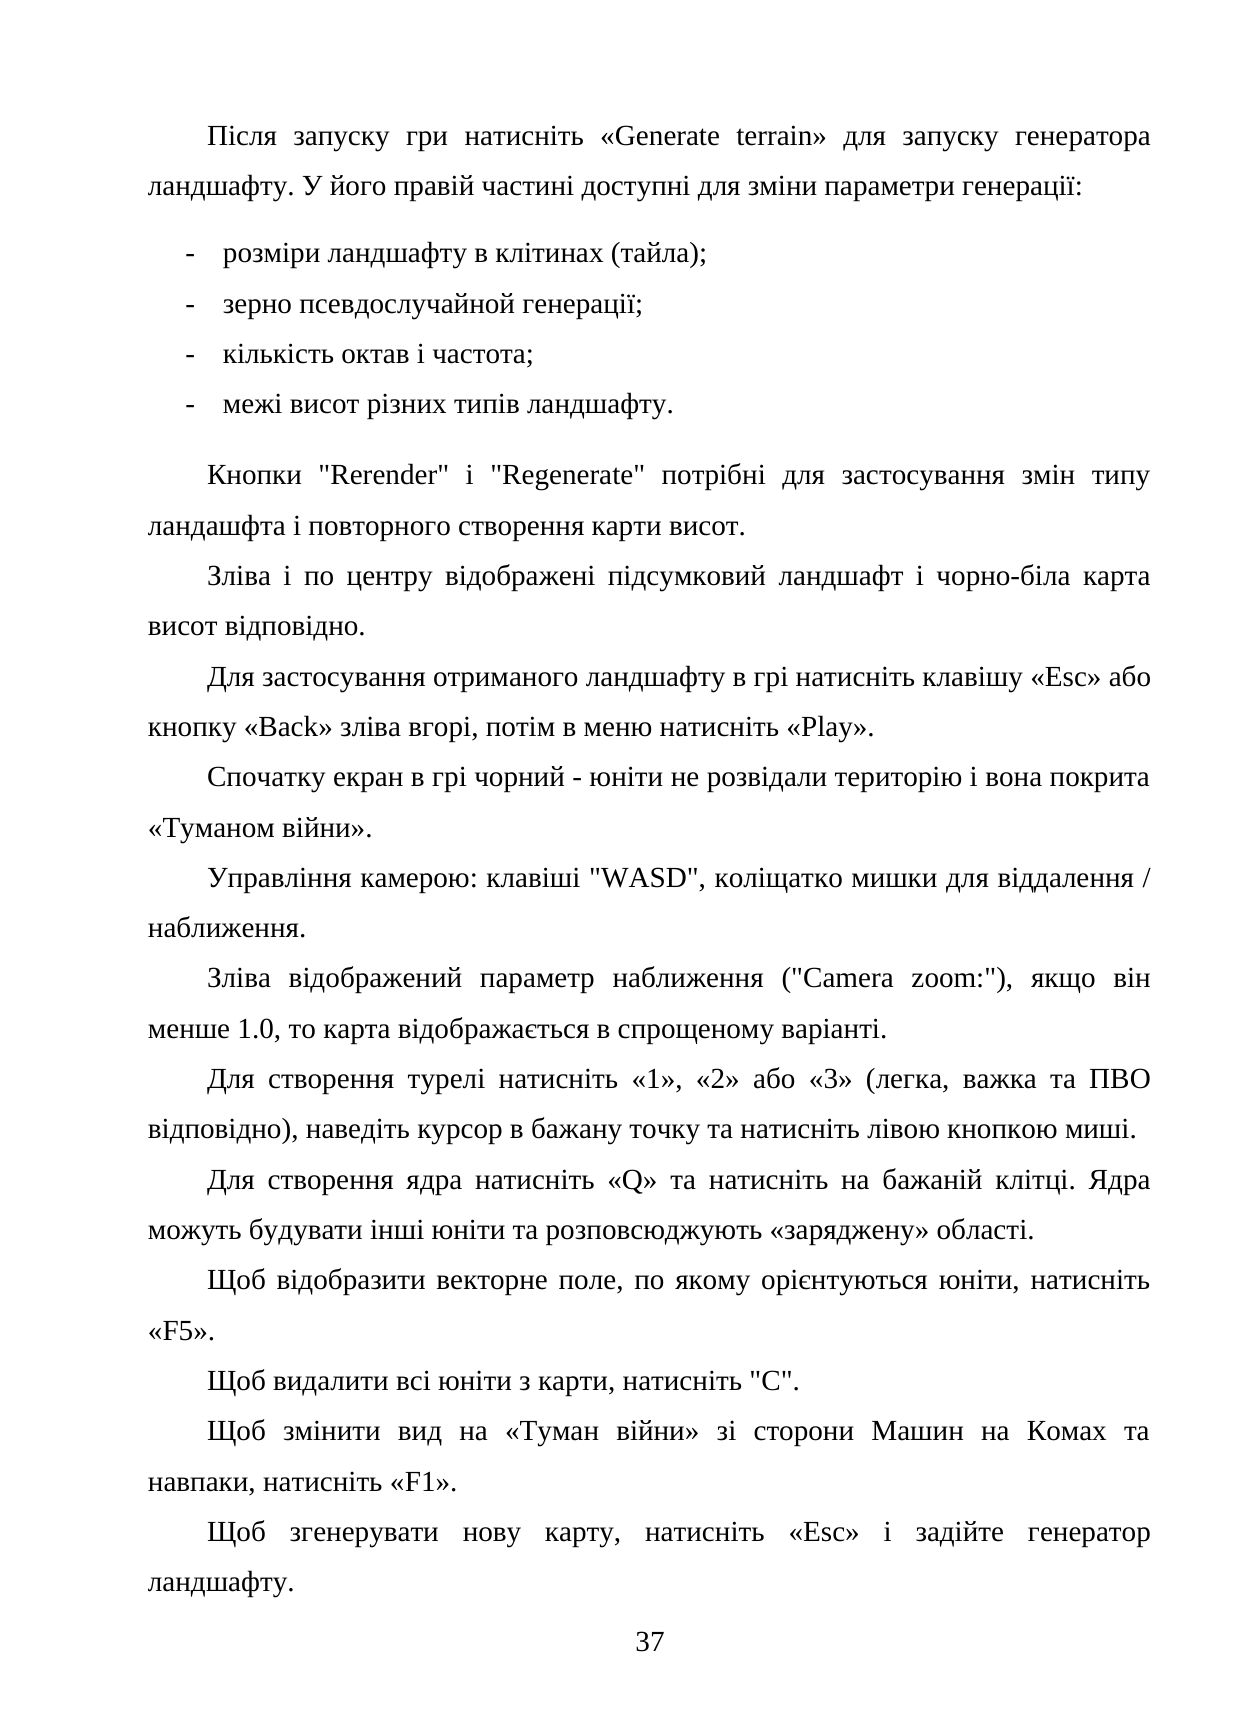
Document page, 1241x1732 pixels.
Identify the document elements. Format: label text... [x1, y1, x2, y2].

text Спочатку екран в грі чорний - юніти не розвідали територію і вона покрита «Туманом війни». [148, 759, 1152, 843]
text Зліва відображений параметр наближення ("Camera zoom:"), якщо він менше 1.0, то карта відображається в спрощеному варіанті. [148, 961, 1152, 1044]
text Після запуску гри натисніть «Generate terrain» для запуску генератора ландшафту. У його правій частині доступні для зміни параметри генерації: [148, 118, 1152, 202]
text Зліва і по центру відображені підсумковий ландшафт і чорно-біла карта висот відповідно. [148, 558, 1152, 642]
text Щоб змінити вид на «Туман війни» зі сторони Машин на Комах та навпаки, натисніть «F1». [148, 1413, 1152, 1497]
text Щоб згенерувати нову карту, натисніть «Esc» і задійте генератор ландшафту. [148, 1514, 1152, 1598]
text Щоб відобразити векторне поле, по якому орієнтуються юніти, натисніть «F5». [148, 1262, 1152, 1346]
list кількість октав і частота; [185, 336, 1152, 369]
text Щоб видалити всі юніти з карти, натисніть "C". [148, 1363, 1152, 1397]
text Кнопки "Rerender" і "Regenerate" потрібні для застосування змін типу ландашфта і повторного створення карти висот. [148, 457, 1152, 541]
list межі висот різних типів ландшафту. [185, 386, 1152, 420]
list зерно псевдослучайной генерації; [185, 286, 1152, 319]
text Для створення ядра натисніть «Q» та натисніть на бажаній клітці. Ядра можуть будувати інші юніти та розповсюджують «заряджену» області. [148, 1162, 1152, 1246]
text Для створення турелі натисніть «1», «2» або «3» (легка, важка та ПВО відповідно), наведіть курсор в бажану точку та натисніть лівою кнопкою миші. [148, 1061, 1152, 1145]
text Управління камерою: клавіші "WASD", коліщатко мишки для віддалення / наближення. [148, 860, 1152, 944]
list розміри ландшафту в клітинах (тайла); [185, 235, 1152, 269]
text Для застосування отриманого ландшафту в грі натисніть клавішу «Esc» або кнопку «Back» зліва вгорі, потім в меню натисніть «Play». [148, 659, 1152, 743]
